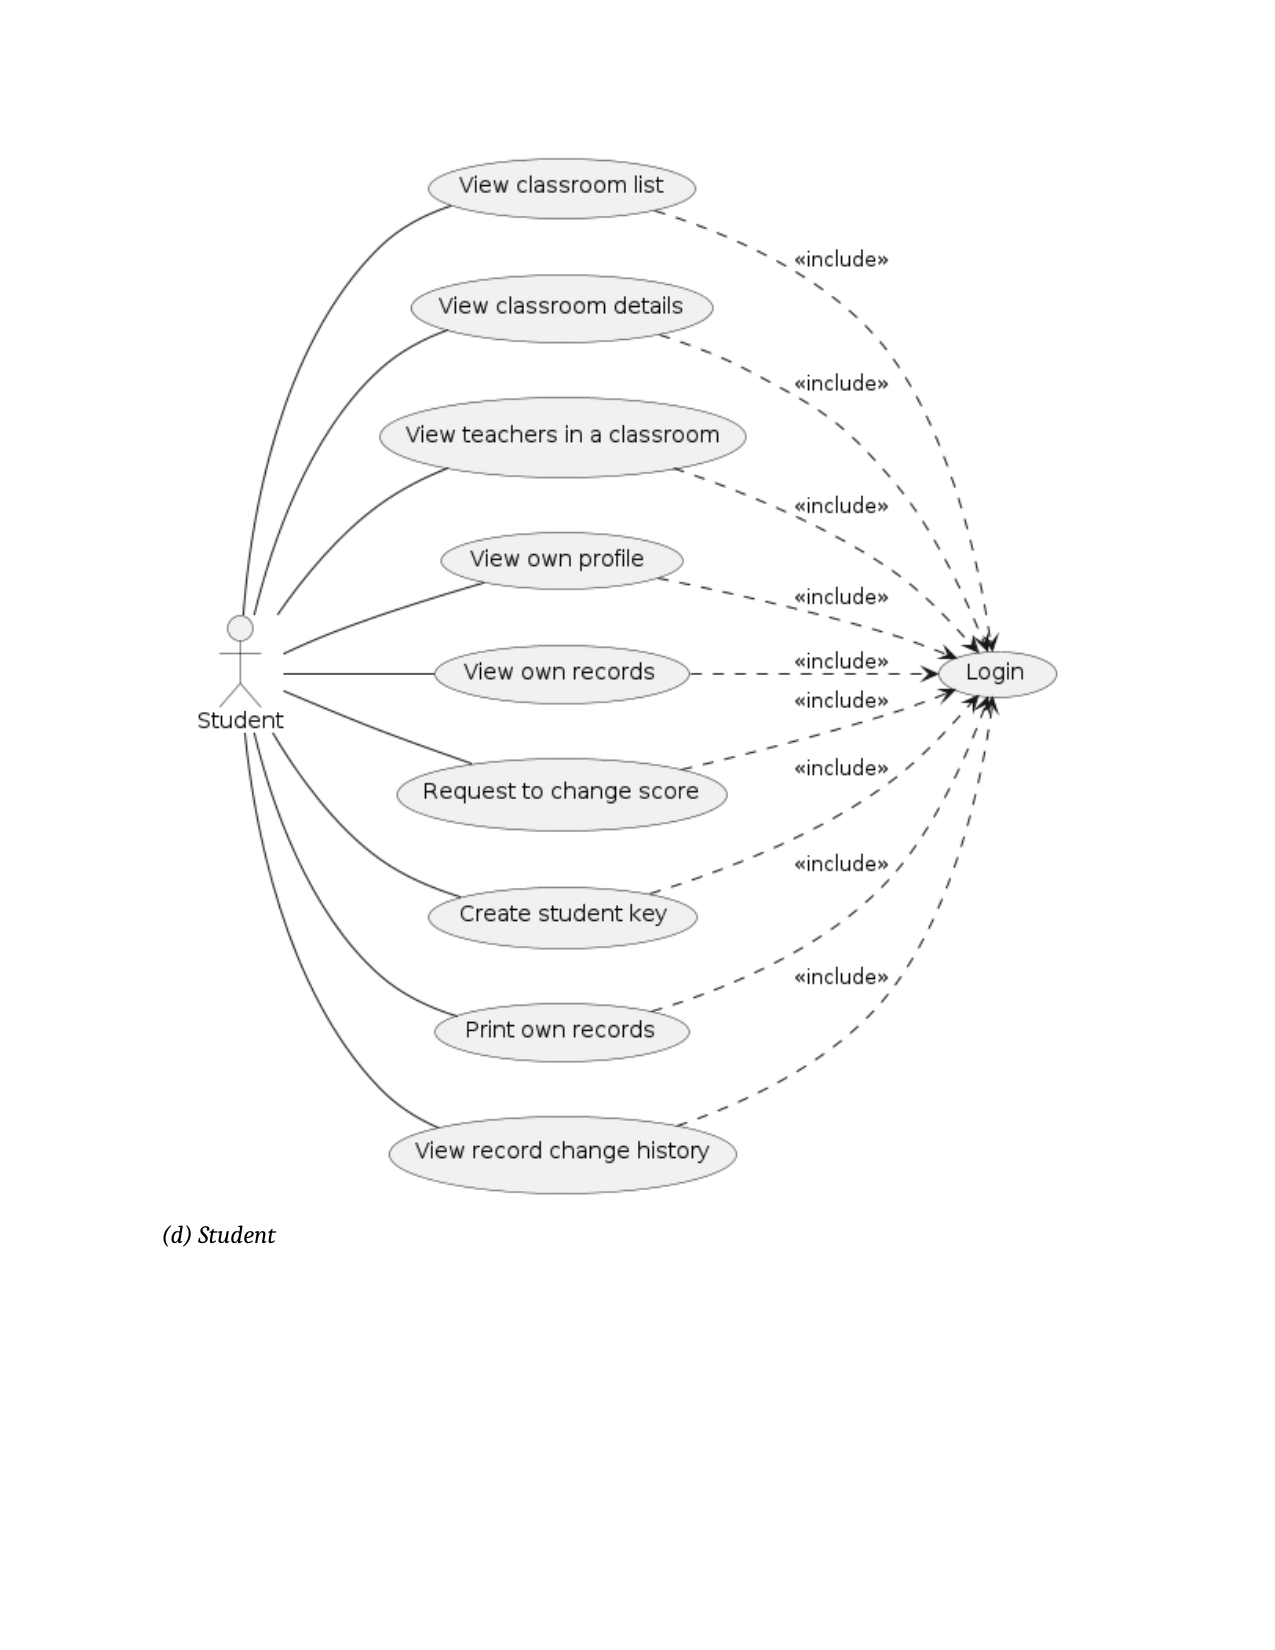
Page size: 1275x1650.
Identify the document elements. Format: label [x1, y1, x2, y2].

table_header [139, 150, 1114, 1312]
picture [188, 150, 1064, 1201]
